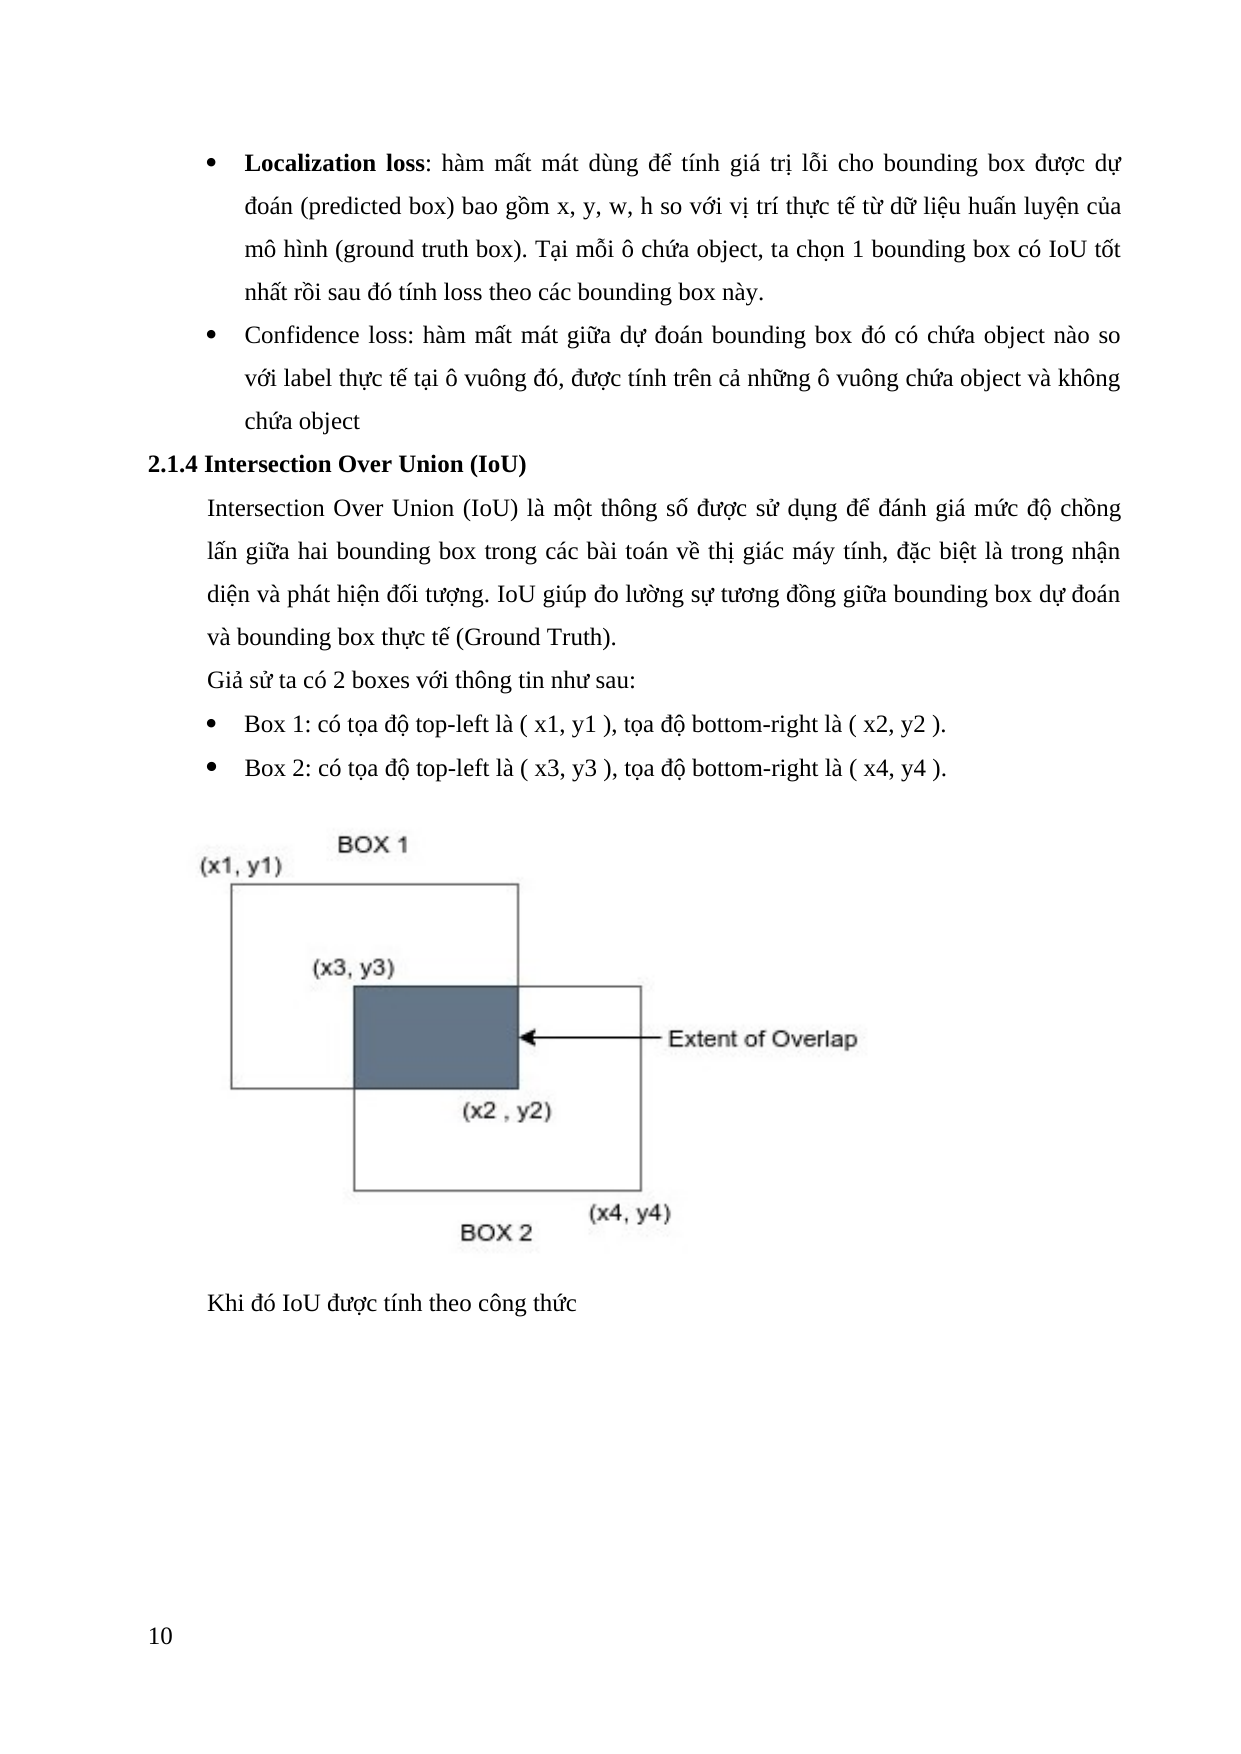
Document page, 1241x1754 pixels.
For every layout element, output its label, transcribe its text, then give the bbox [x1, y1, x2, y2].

text Khi đó IoU được tính theo công thức [148, 1288, 1122, 1317]
list Box 2: có tọa độ top-left là ( x3, y3 ), tọa độ bottom-right là ( x4, y4 ). [207, 753, 1122, 782]
text 2.1.4 Intersection Over Union (IoU) [148, 449, 1122, 478]
list Confidence loss: hàm mất mát giữa dự đoán bounding box đó có chứa object nào so với label thực tế tại ô vuông đó, được tính trên cả những ô vuông chứa object và không chứa object [207, 320, 1122, 435]
list Localization loss: hàm mất mát dùng để tính giá trị lỗi cho bounding box được dự đoán (predicted box) bao gồm x, y, w, h so với vị trí thực tế từ dữ liệu huấn luyện của mô hình (ground truth box). Tại mỗi ô chứa object, ta chọn 1 bounding box có IoU tốt nhất rồi sau đó tính loss theo các bounding box này. [207, 148, 1122, 306]
list Box 1: có tọa độ top-left là ( x1, y1 ), tọa độ bottom-right là ( x2, y2 ). [207, 709, 1122, 738]
text Giả sử ta có 2 boxes với thông tin như sau: [148, 665, 1122, 694]
picture [147, 796, 882, 1274]
text Intersection Over Union (IoU) là một thông số được sử dụng để đánh giá mức độ chồng lấn giữa hai bounding box trong các bài toán về thị giác máy tính, đặc biệt là trong nhận diện và phát hiện đối tượng. IoU giúp đo lường sự tương đồng giữa bounding box dự đoán và bounding box thực tế (Ground Truth). [207, 493, 1122, 651]
